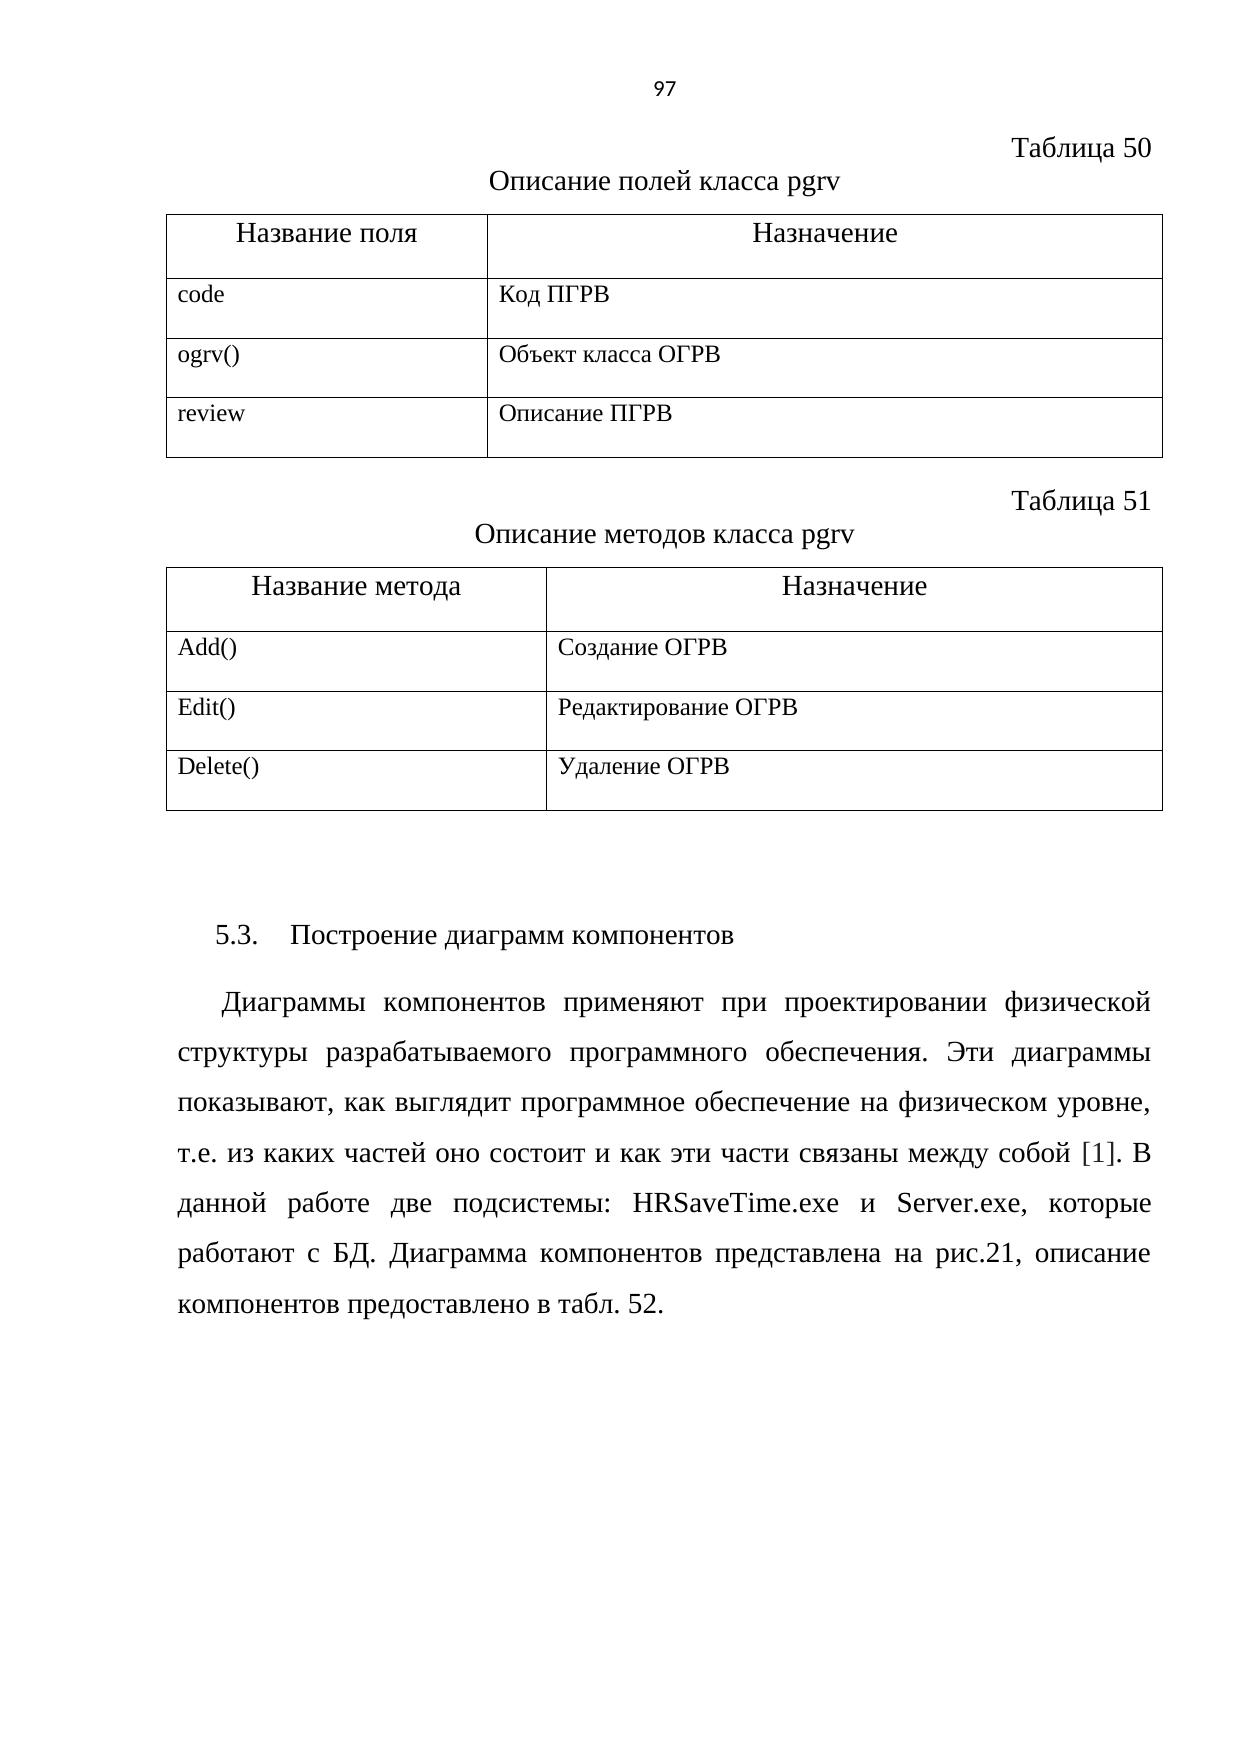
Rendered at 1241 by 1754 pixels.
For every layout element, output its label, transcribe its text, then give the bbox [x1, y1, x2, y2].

text Таблица 50 [251, 130, 1152, 163]
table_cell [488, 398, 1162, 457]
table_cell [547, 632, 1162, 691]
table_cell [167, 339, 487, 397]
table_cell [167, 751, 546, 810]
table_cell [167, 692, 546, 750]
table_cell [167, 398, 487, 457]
text Таблица 51 [251, 483, 1152, 516]
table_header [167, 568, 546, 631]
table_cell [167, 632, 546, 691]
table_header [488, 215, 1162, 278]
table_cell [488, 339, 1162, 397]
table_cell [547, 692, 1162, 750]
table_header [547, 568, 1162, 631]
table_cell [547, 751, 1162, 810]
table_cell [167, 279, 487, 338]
text Диаграммы компонентов применяют при проектировании физической структуры разрабатываемого программного обеспечения. Эти диаграммы показывают, как выглядит программное обеспечение на физическом уровне, т.е. из каких частей оно состоит и как эти части связаны между собой [1]. В данной работе две подсистемы: HRSaveTime.exe и Server.exe, которые работают с БД. Диаграмма компонентов представлена на рис.21, описание компонентов предоставлено в табл. 52. [177, 984, 1152, 1319]
text Описание полей класса pgrv [177, 163, 1152, 197]
text Описание методов класса pgrv [177, 516, 1152, 550]
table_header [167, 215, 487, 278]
subtitle Построение диаграмм компонентов [215, 917, 1152, 950]
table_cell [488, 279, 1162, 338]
